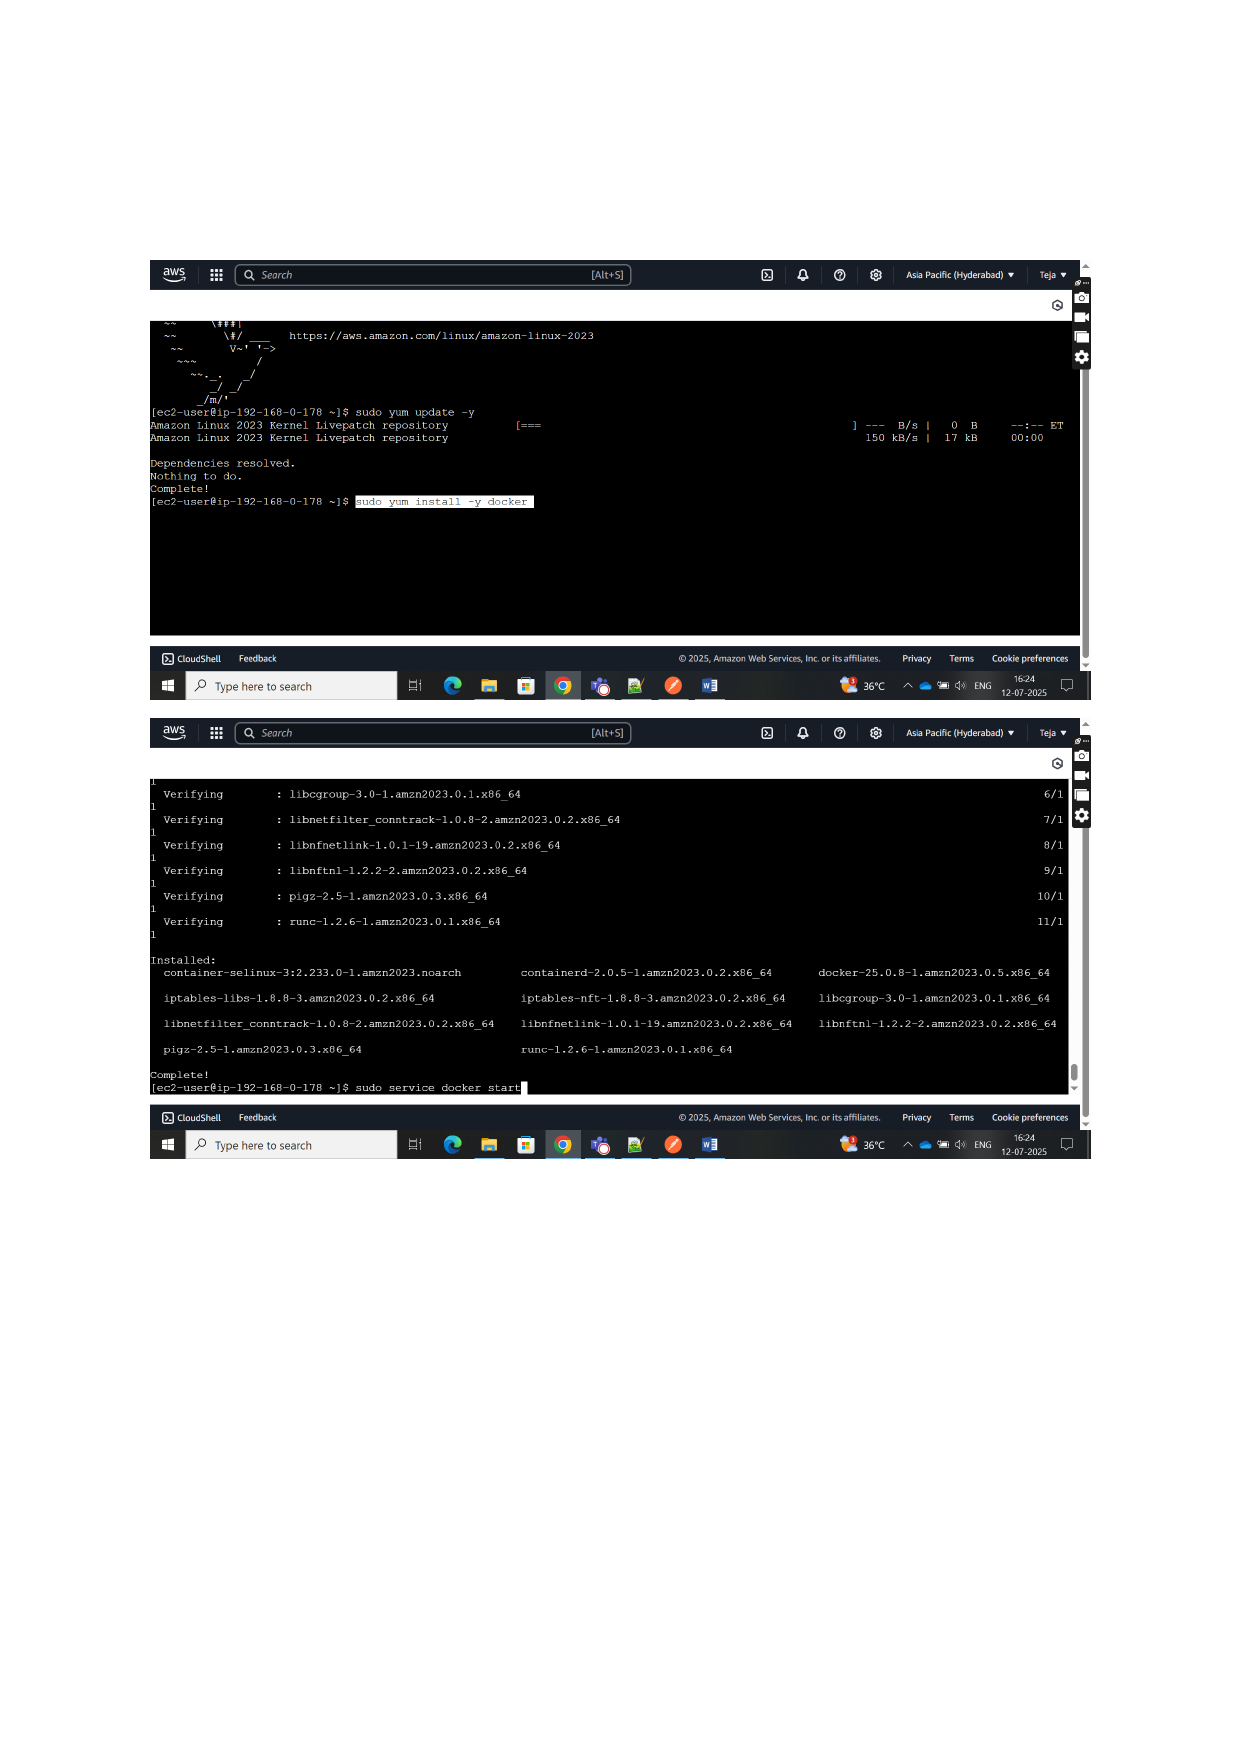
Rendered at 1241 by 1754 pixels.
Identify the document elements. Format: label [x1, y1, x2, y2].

picture [150, 718, 1091, 1159]
picture [150, 260, 1091, 700]
